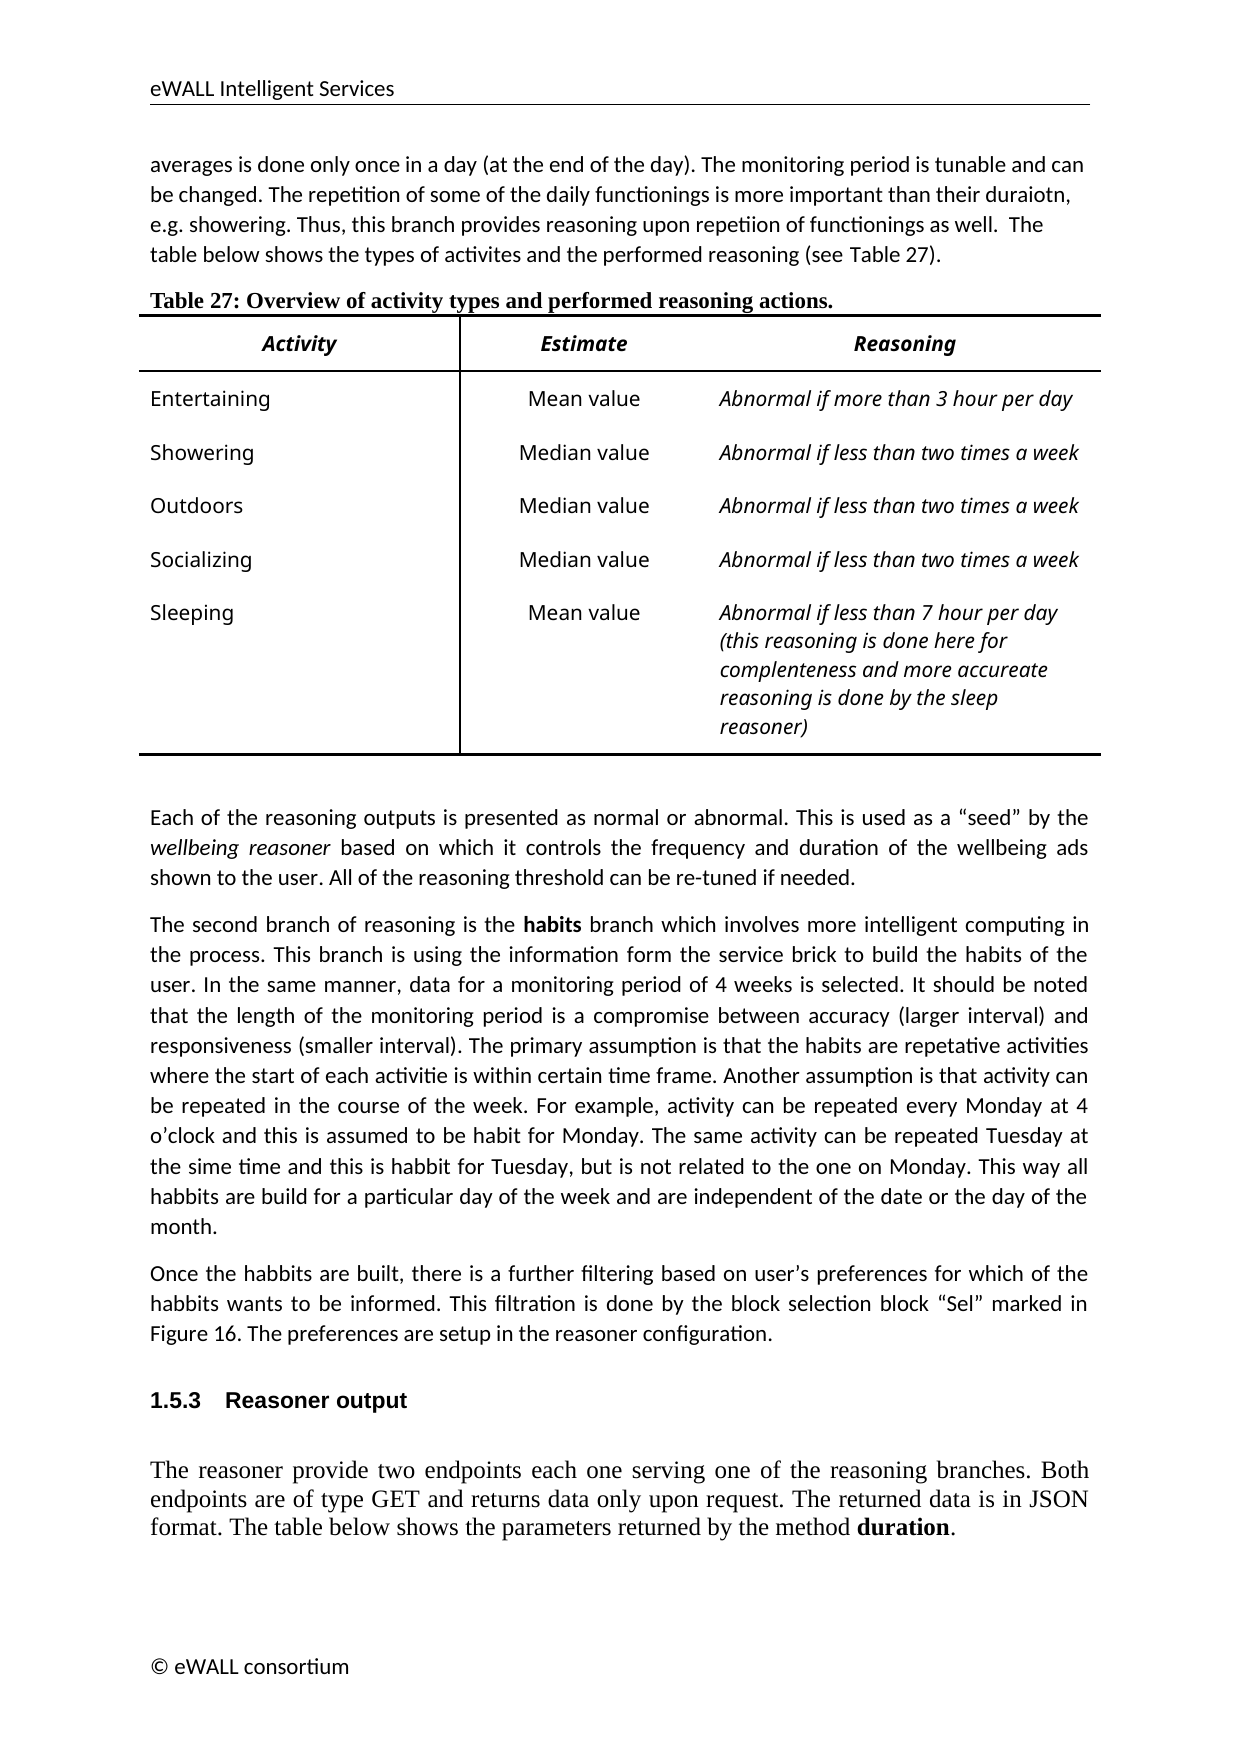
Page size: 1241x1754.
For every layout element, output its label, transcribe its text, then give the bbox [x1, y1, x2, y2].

table_header Reasoning [708, 317, 1101, 370]
text The second branch of reasoning is the habits branch which involves more intelligent computing in the process. This branch is using the information form the service brick to build the habits of the user. In the same manner, data for a monitoring period of 4 weeks is selected. It should be noted that the length of the monitoring period is a compromise between accuracy (larger interval) and responsiveness (smaller interval). The primary assumption is that the habits are repetative activities where the start of each activitie is within certain time frame. Another assumption is that activity can be repeated in the course of the week. For example, activity can be repeated every Monday at 4 o’clock and this is assumed to be habit for Monday. The same activity can be repeated Tuesday at the sime time and this is habbit for Tuesday, but is not related to the one on Monday. This way all habbits are build for a particular day of the week and are independent of the date or the day of the month. [150, 910, 1090, 1240]
text Each of the reasoning outputs is presented as normal or abnormal. This is used as a “seed” by the wellbeing reasoner based on which it controls the frequency and duration of the wellbeing ads shown to the user. All of the reasoning threshold can be re-tuned if needed. [150, 803, 1090, 891]
table_cell Entertaining [139, 372, 459, 425]
table_cell Abnormal if less than two times a week [708, 479, 1101, 532]
table_cell Median value [461, 425, 708, 479]
table_cell Median value [461, 479, 708, 532]
text The reasoner provide two endpoints each one serving one of the reasoning branches. Both endpoints are of type GET and returns data only upon request. The returned data is in JSON format. The table below shows the parameters returned by the method duration. [150, 1455, 1090, 1541]
table_header Estimate [461, 317, 708, 370]
table_cell Mean value [461, 372, 708, 425]
table_cell Abnormal if less than 7 hour per day (this reasoning is done here for complenteness and more accureate reasoning is done by the sleep reasoner) [708, 586, 1101, 753]
table_cell Abnormal if more than 3 hour per day [708, 372, 1101, 425]
text Table 27: Overview of activity types and performed reasoning actions. [150, 287, 1090, 314]
table_cell Showering [139, 425, 459, 479]
table_cell Socializing [139, 532, 459, 586]
table_cell Abnormal if less than two times a week [708, 425, 1101, 479]
table_cell Mean value [461, 586, 708, 753]
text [150, 150, 1090, 269]
table_cell Sleeping [139, 586, 459, 753]
table_cell Outdoors [139, 479, 459, 532]
text Once the habbits are built, there is a further filtering based on user’s preferences for which of the habbits wants to be informed. This filtration is done by the block selection block “Sel” marked in Figure 10. The preferences are setup in the reasoner configuration. [150, 1259, 1090, 1348]
subtitle Reasoner output [150, 1387, 1090, 1414]
table_cell Abnormal if less than two times a week [708, 532, 1101, 586]
table_header Activity [139, 317, 459, 370]
table_cell Median value [461, 532, 708, 586]
